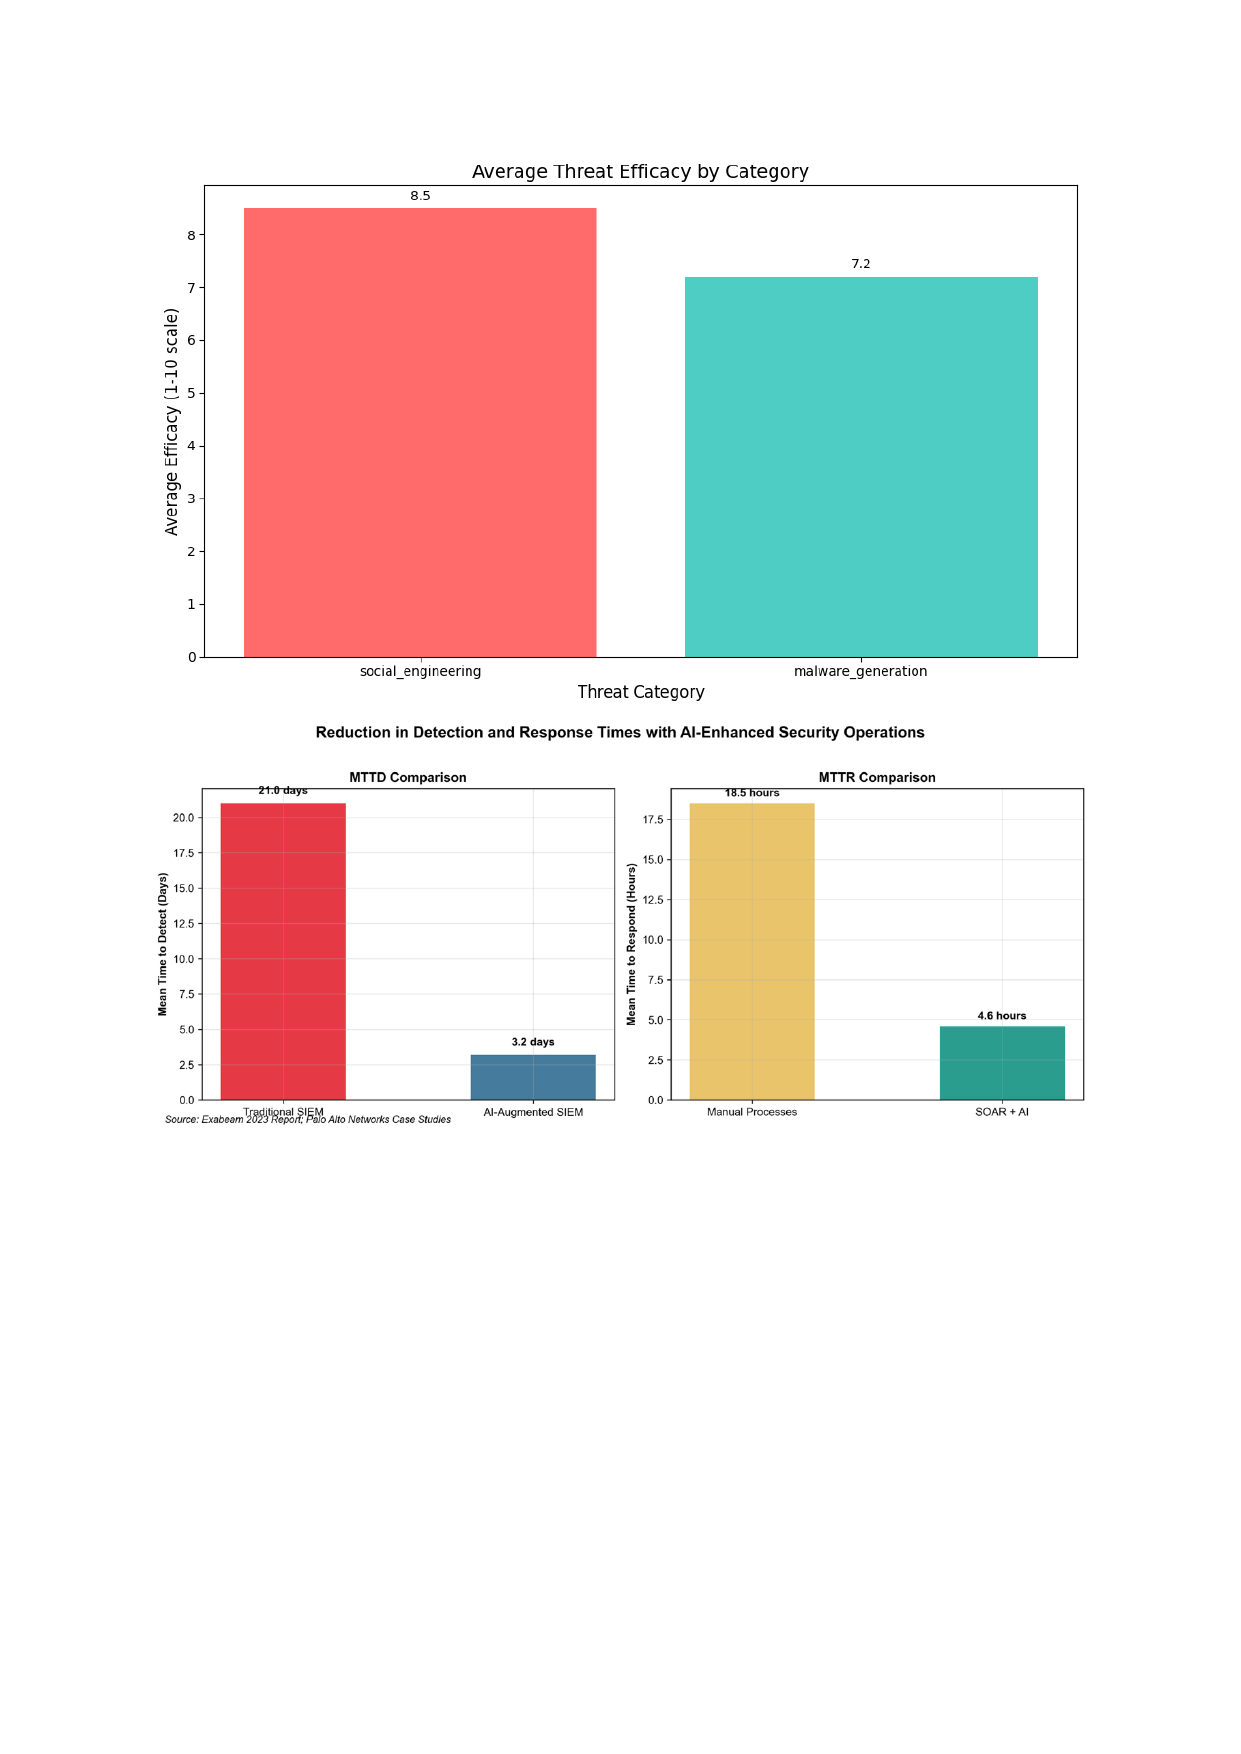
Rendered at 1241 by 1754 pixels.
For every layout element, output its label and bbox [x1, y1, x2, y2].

picture [150, 150, 1091, 715]
picture [150, 718, 1091, 1132]
